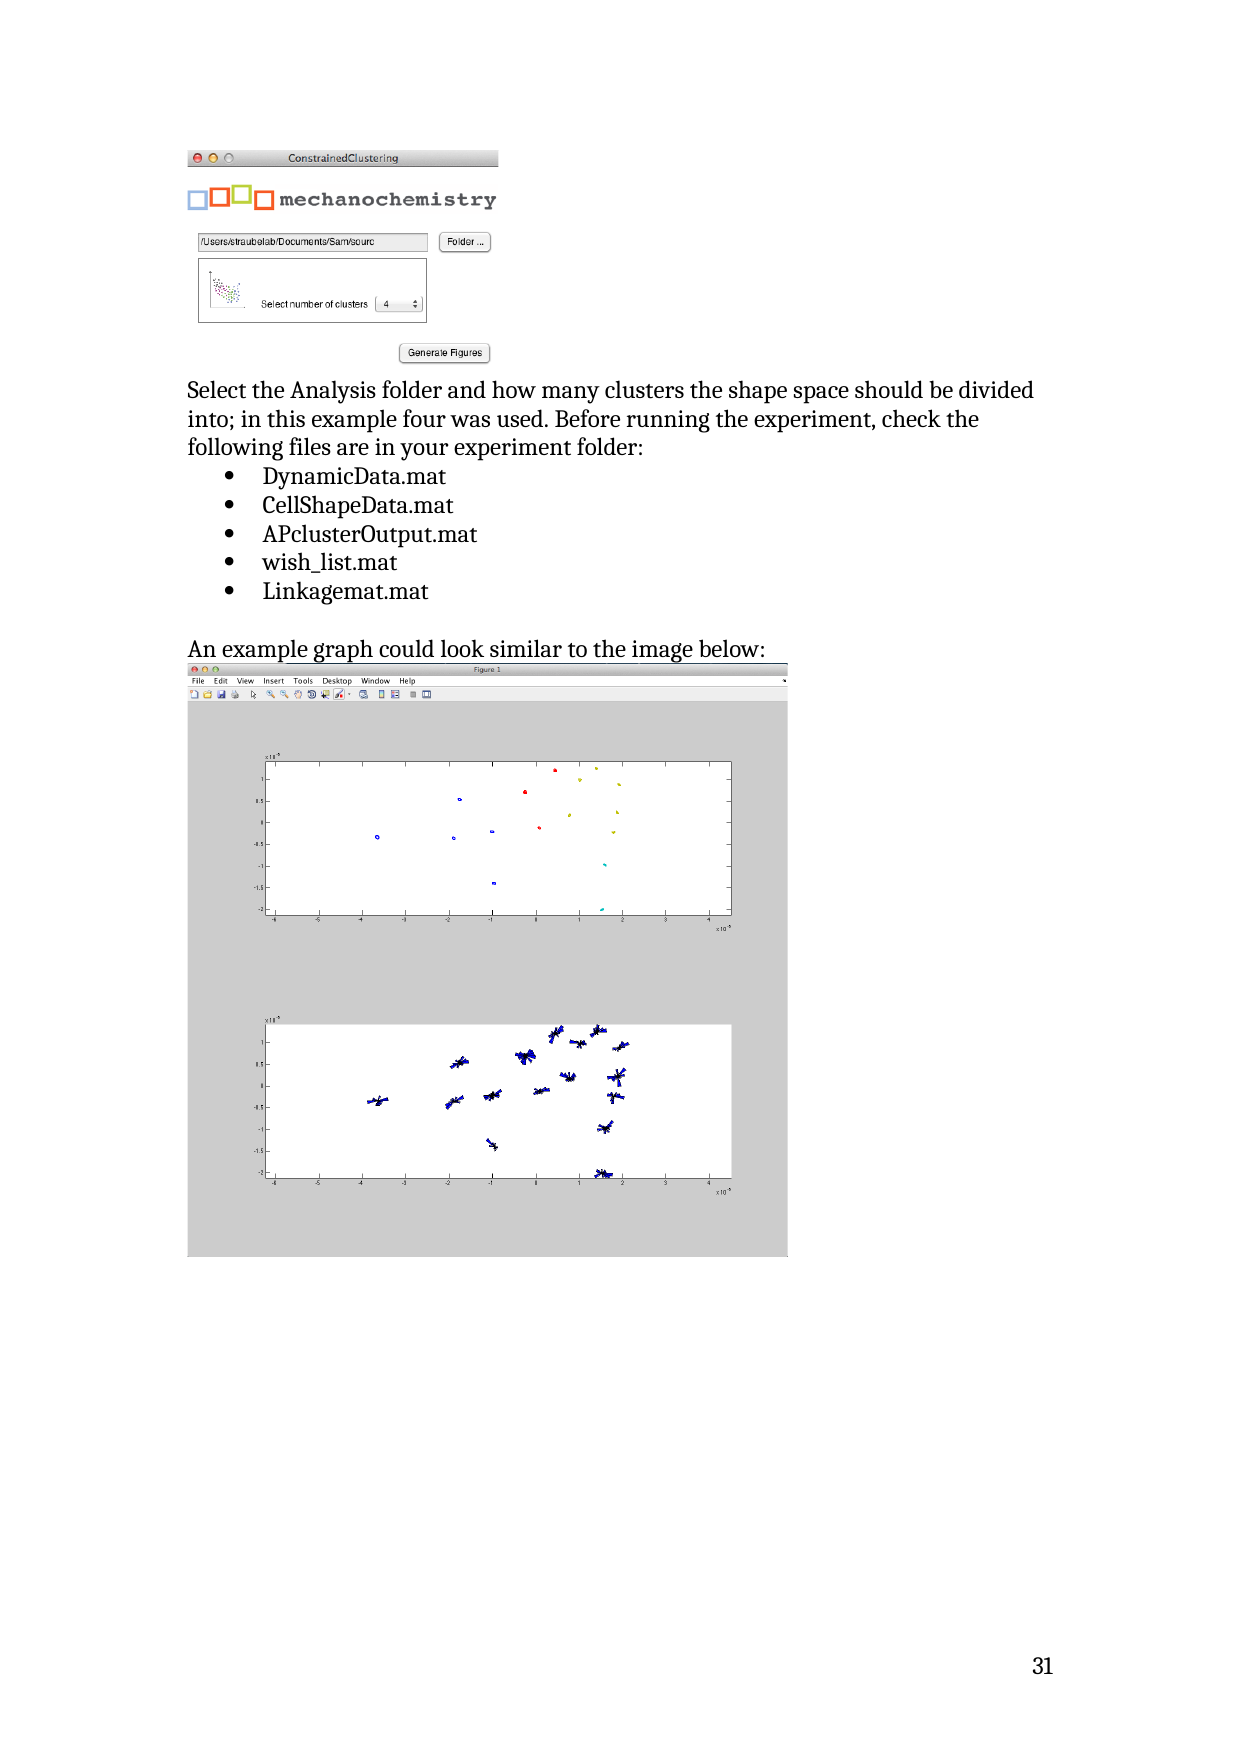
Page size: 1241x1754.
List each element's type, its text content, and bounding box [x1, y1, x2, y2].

list DynamicData.mat [225, 462, 1053, 491]
list Linkagemat.mat [225, 577, 1053, 606]
text An example graph could look similar to the image below: [187, 634, 1053, 663]
text Select the Analysis folder and how many clusters the shape space should be divided into; in this example four was used. Before running the experiment, check the following files are in your experiment folder: [187, 376, 1053, 462]
picture [187, 663, 788, 1257]
list CellShapeData.mat [225, 491, 1053, 519]
list APclusterOutput.mat [225, 519, 1053, 548]
picture [187, 150, 499, 376]
list wish_list.mat [225, 548, 1053, 577]
